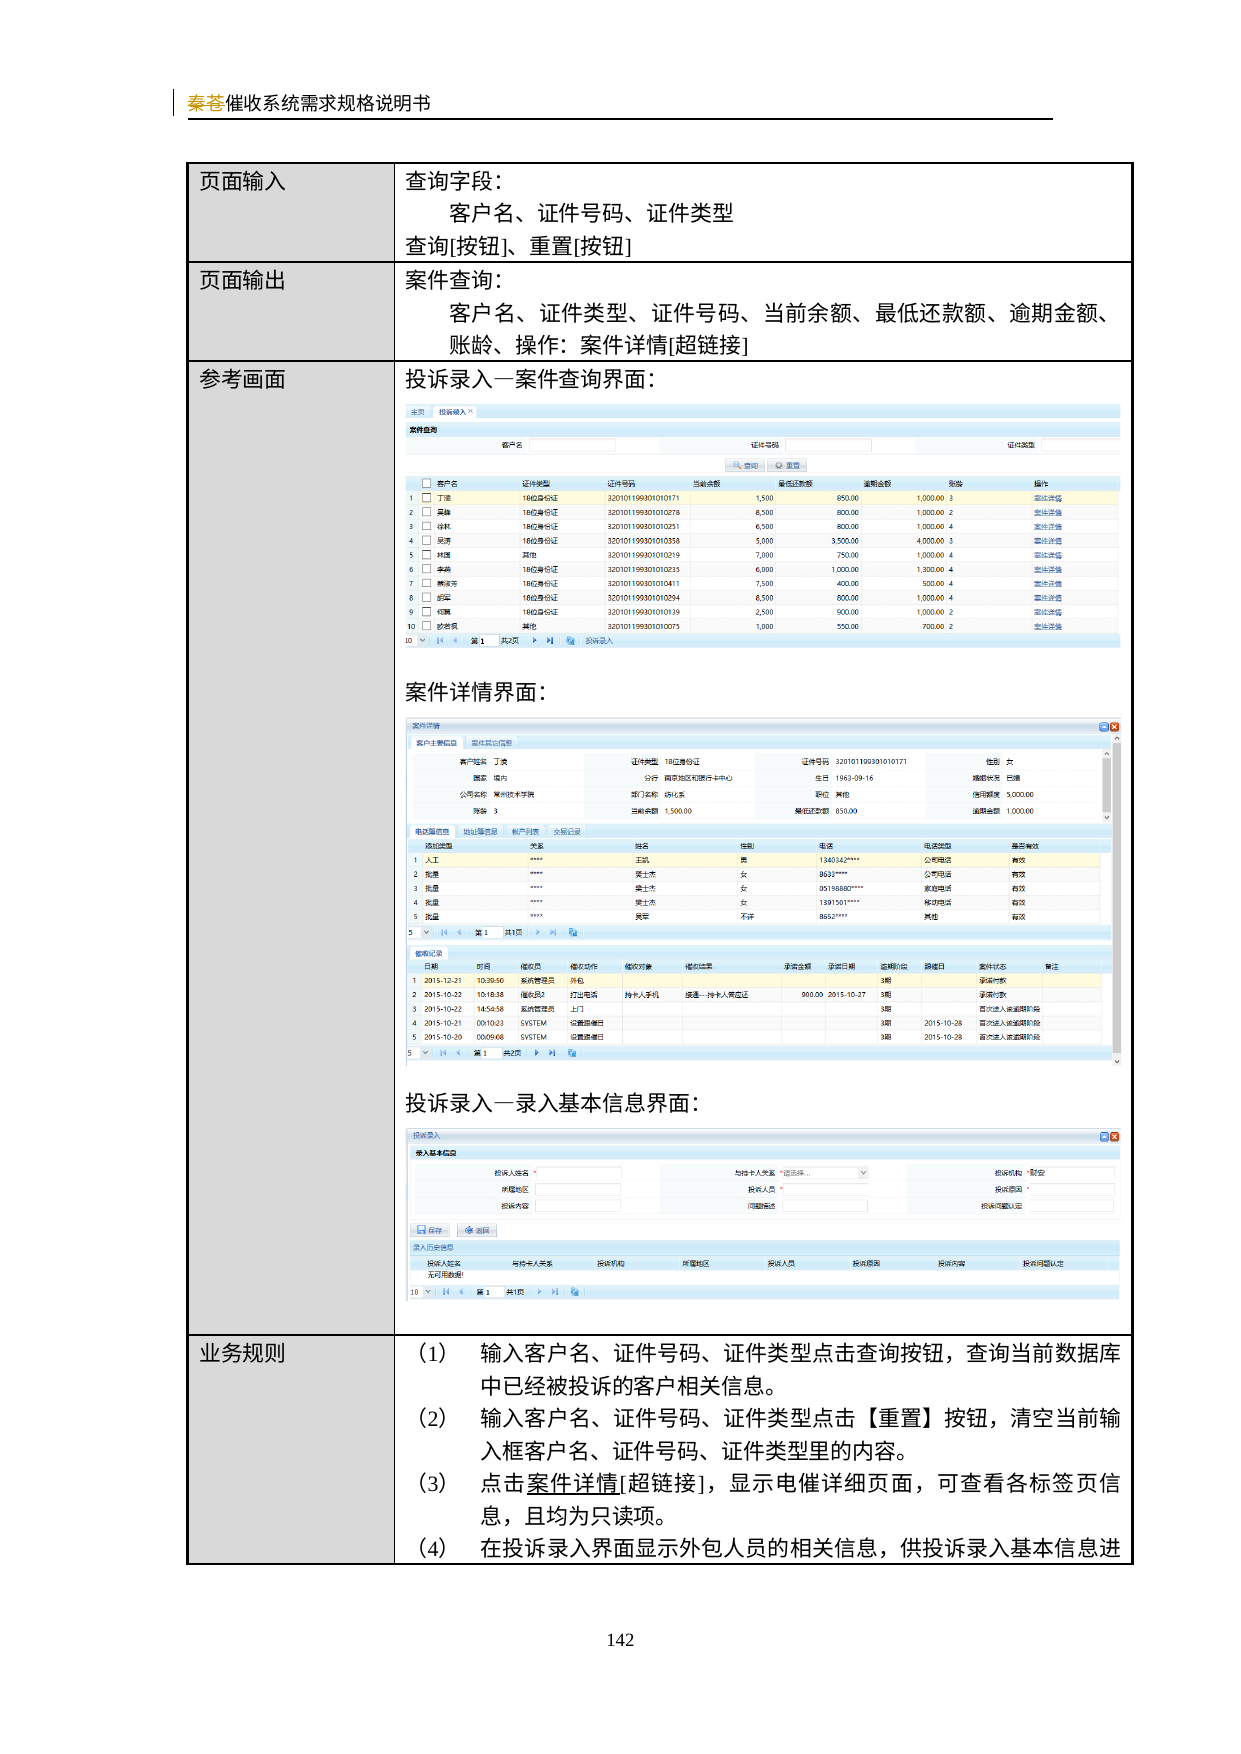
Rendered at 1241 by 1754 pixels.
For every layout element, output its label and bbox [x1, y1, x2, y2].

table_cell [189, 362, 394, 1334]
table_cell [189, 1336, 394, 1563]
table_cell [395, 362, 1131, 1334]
picture [405, 717, 1122, 1066]
picture [405, 1128, 1121, 1301]
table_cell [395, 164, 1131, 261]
picture [405, 404, 1121, 648]
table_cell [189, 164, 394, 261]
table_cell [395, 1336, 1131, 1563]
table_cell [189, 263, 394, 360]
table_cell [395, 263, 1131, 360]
